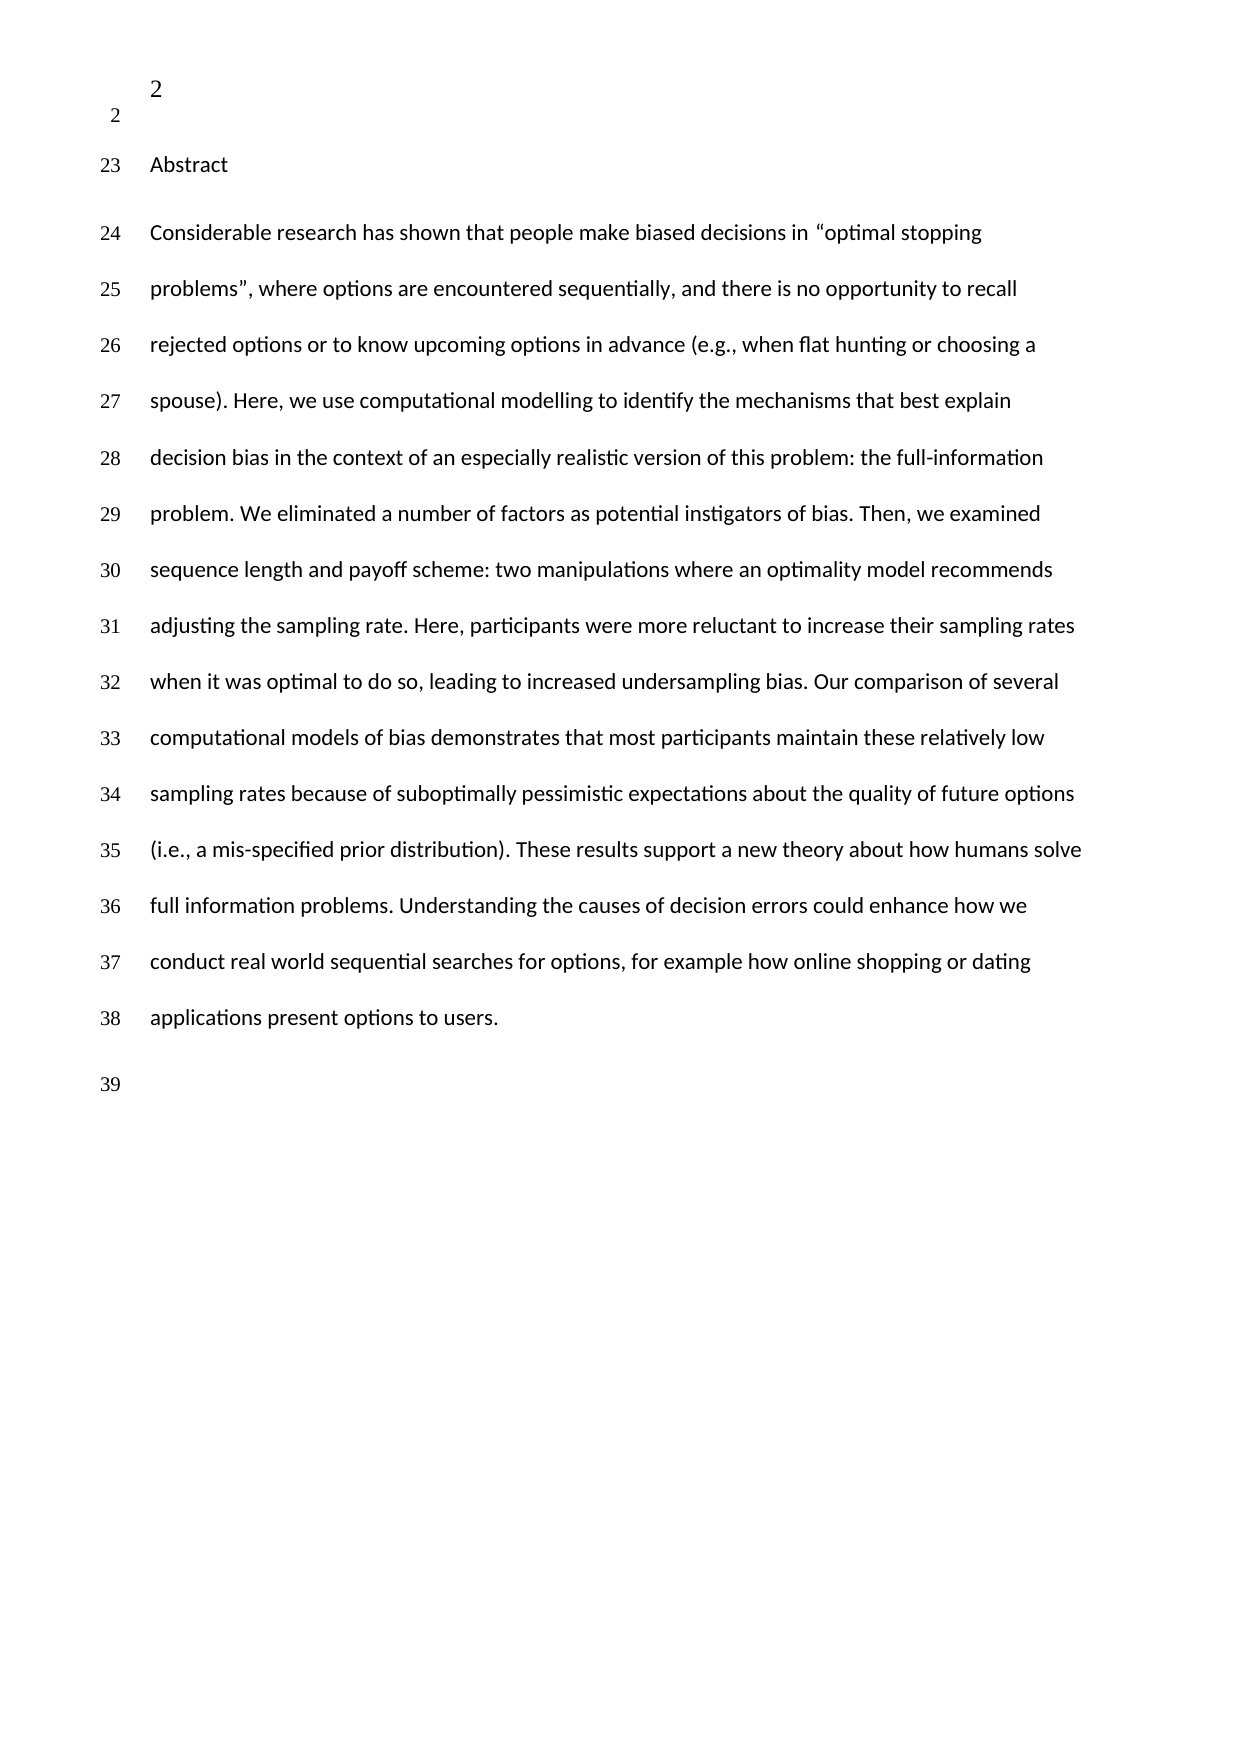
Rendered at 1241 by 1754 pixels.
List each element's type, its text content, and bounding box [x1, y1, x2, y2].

text Considerable research has shown that people make biased decisions in “optimal stopping problems”, where options are encountered sequentially, and there is no opportunity to recall rejected options or to know upcoming options in advance (e.g., when flat hunting or choosing a spouse). Here, we use computational modelling to identify the mechanisms that best explain decision bias in the context of an especially realistic version of this problem: the full-information problem. We eliminated a number of factors as potential instigators of bias. Then, we examined sequence length and payoff scheme: two manipulations where an optimality model recommends adjusting the sampling rate. Here, participants were more reluctant to increase their sampling rates when it was optimal to do so, leading to increased undersampling bias. Our comparison of several computational models of bias demonstrates that most participants maintain these relatively low sampling rates because of suboptimally pessimistic expectations about the quality of future options (i.e., a mis-specified prior distribution). These results support a new theory about how humans solve full information problems. Understanding the causes of decision errors could enhance how we conduct real world sequential searches for options, for example how online shopping or dating applications present options to users. [150, 218, 1090, 1031]
text Abstract [150, 150, 1090, 178]
